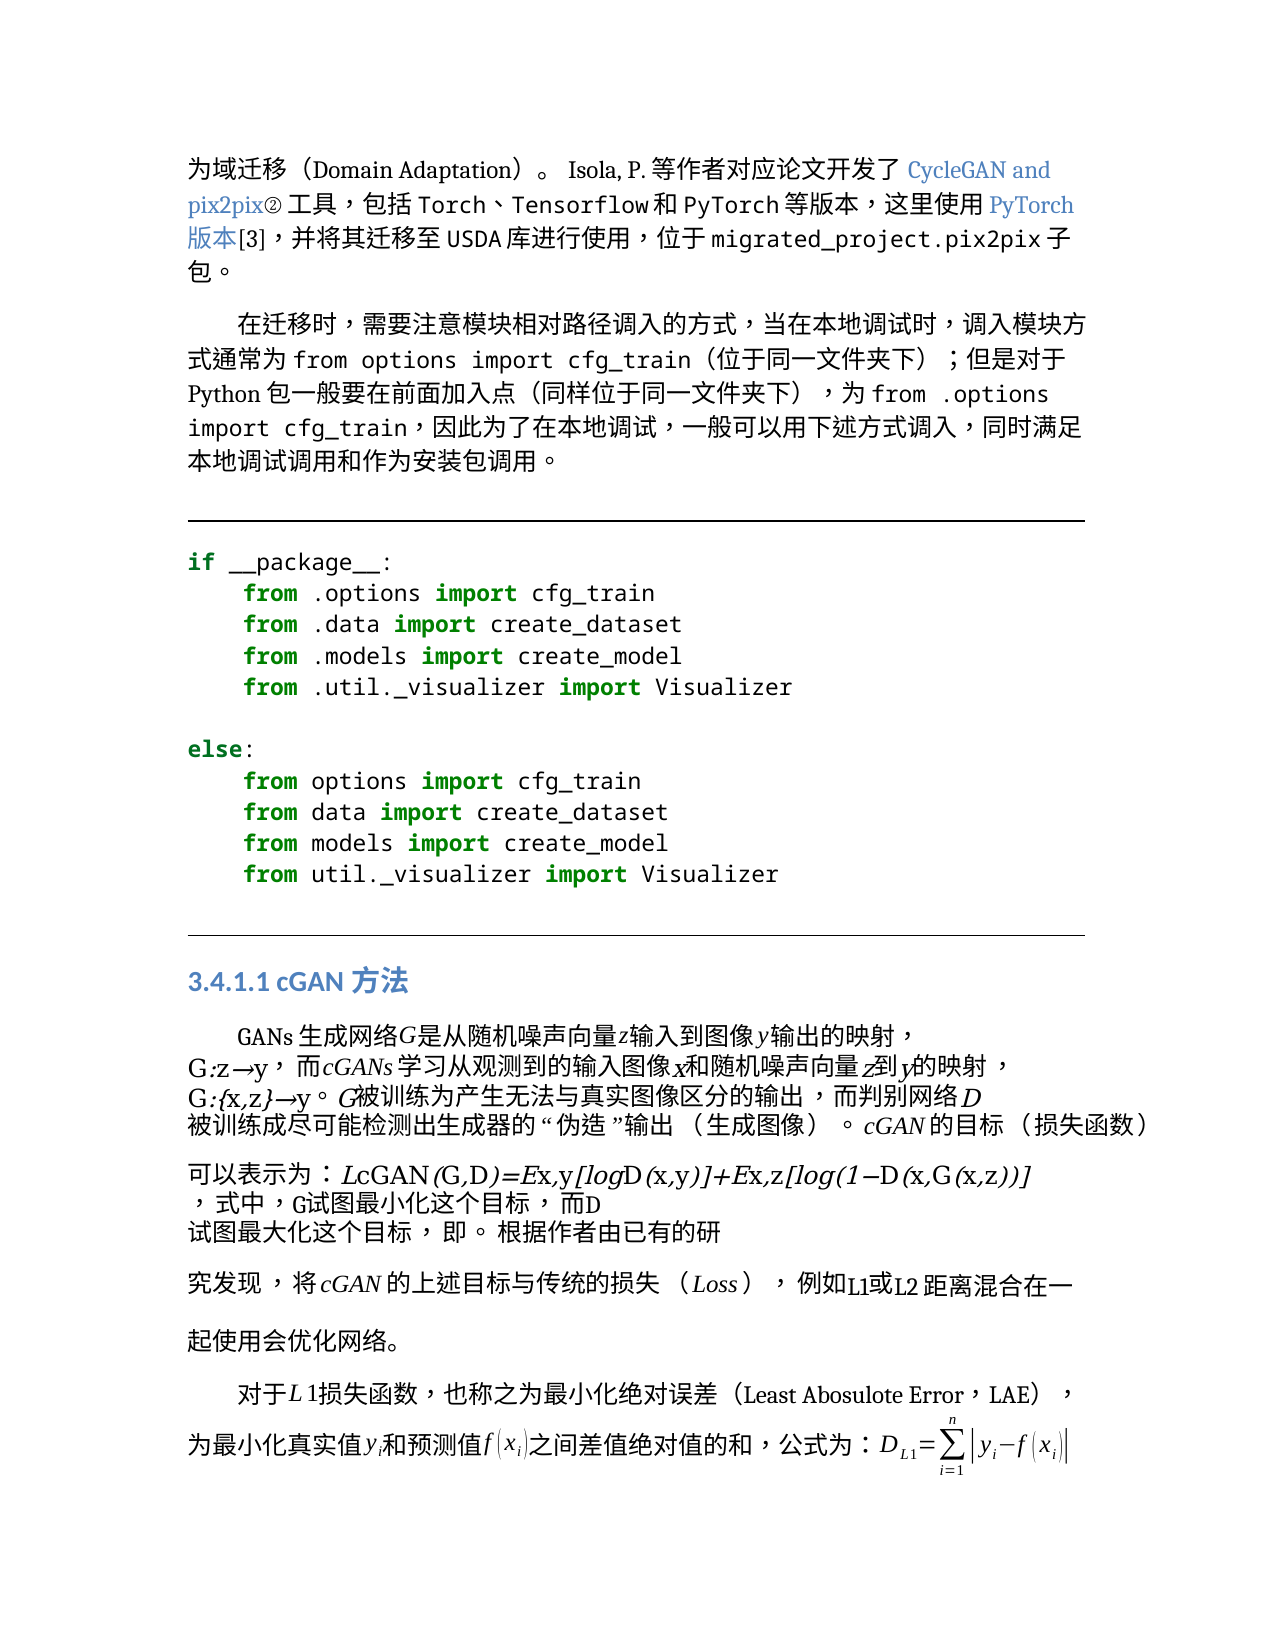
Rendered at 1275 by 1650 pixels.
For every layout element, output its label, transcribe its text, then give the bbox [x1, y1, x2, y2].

text 起使用会优化网络。 [187, 1322, 1087, 1358]
text L1L2距离混合在一 [187, 1267, 1087, 1303]
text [187, 1377, 1087, 1478]
text GANs 生成网络是从随机噪声向量输入到图像输出的映射， G:z→yxzy G:{x,z}→yGD [187, 1018, 1087, 1141]
text 在迁移时，需要注意模块相对路径调入的方式，当在本地调试时，调入模块方式通常为from options import cfg_train（位于同一文件夹下）；但是对于Python包一般要在前面加入点（同样位于同一文件夹下），为from .options import cfg_train，因此为了在本地调试，一般可以用下述方式调入，同时满足本地调试调用和作为安装包调用。 [187, 307, 1087, 477]
text if __package__: from .options import cfg_train from .data import create_dataset from .models import create_model from .util._visualizer import Visualizer else: from options import cfg_train from data import create_dataset from models import create_model from util._visualizer import Visualizer [187, 546, 1087, 889]
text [187, 150, 1087, 288]
subtitle 3.4.1.1 cGAN 方法 [187, 960, 1087, 1000]
text LcGAN​(G,D)=Ex,y​[logD(x,y)]+Ex,z​[log(1−D(x,G(x,z))] GD [187, 1160, 1087, 1248]
